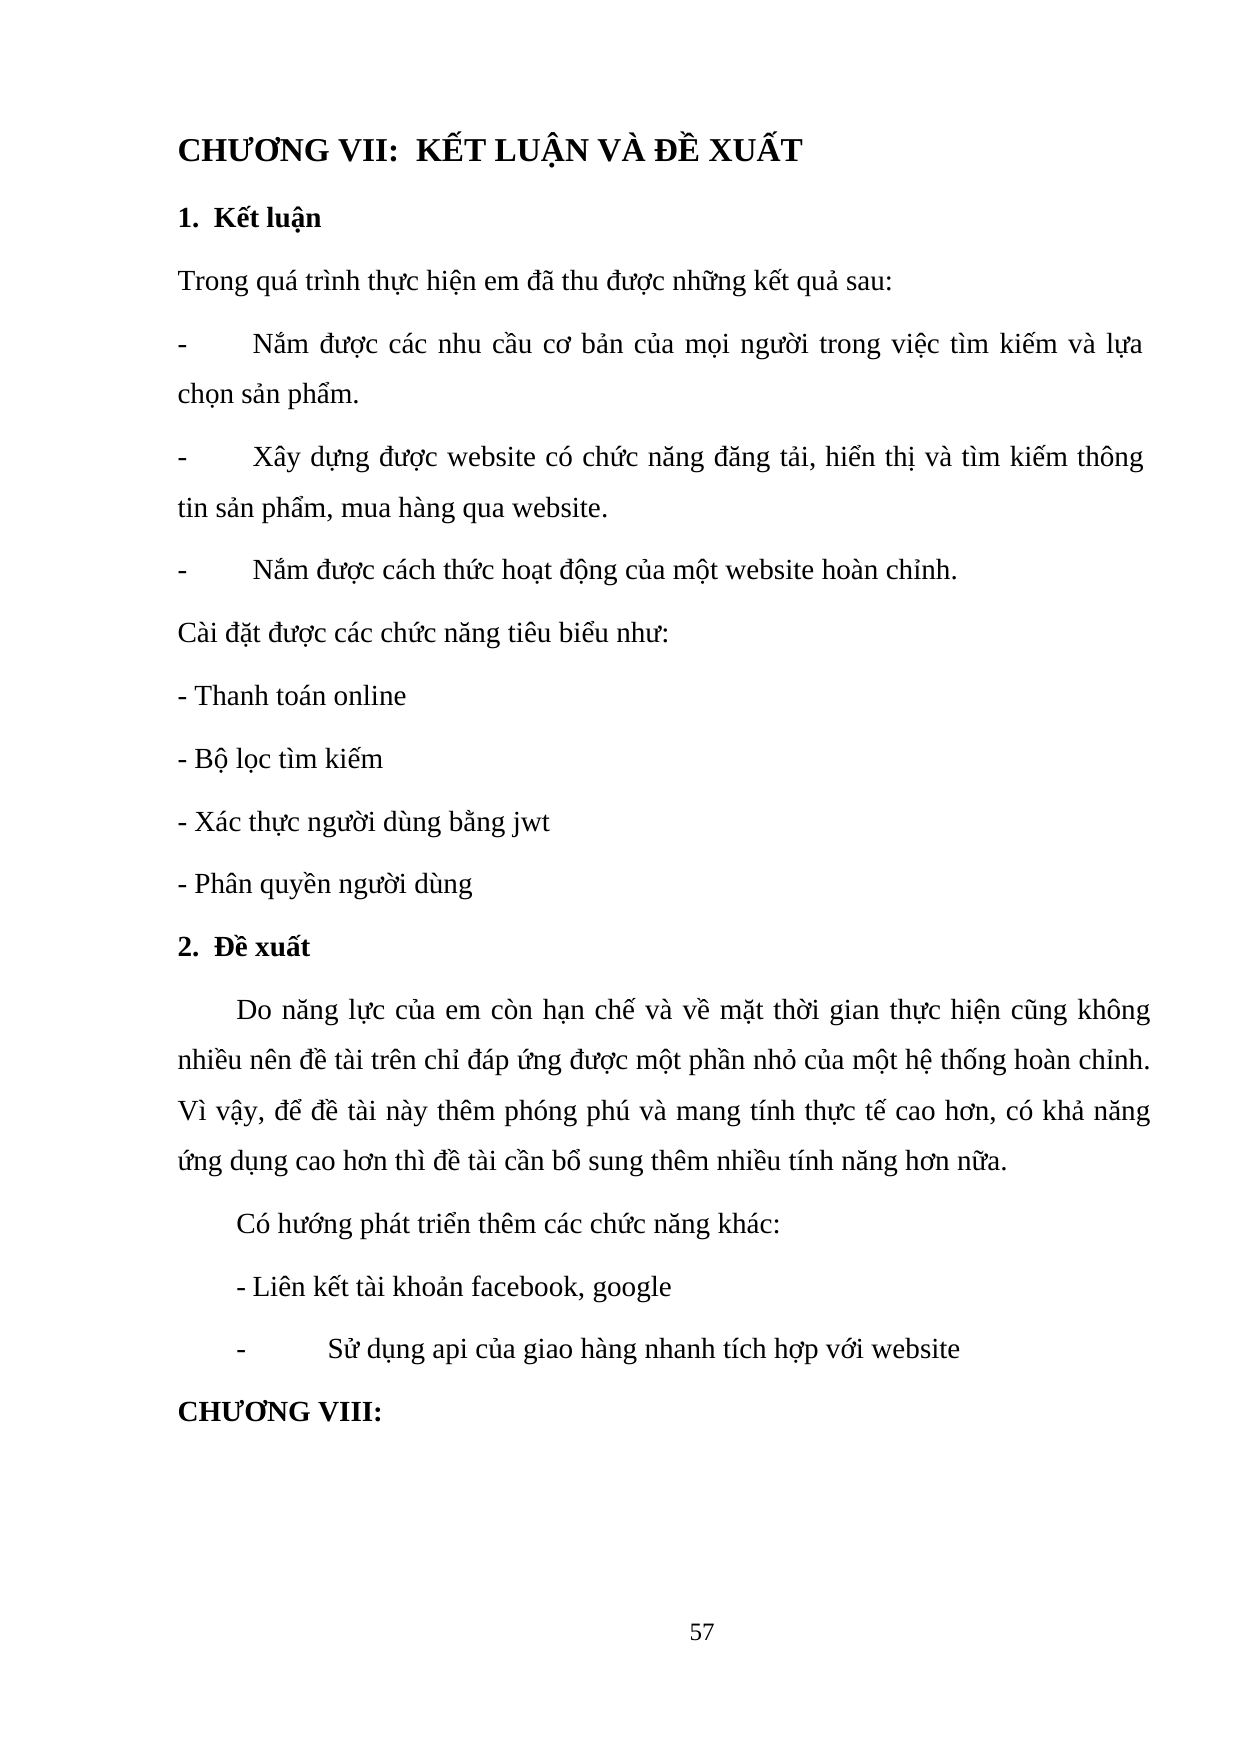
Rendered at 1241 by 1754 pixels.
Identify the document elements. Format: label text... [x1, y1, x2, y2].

list Liên kết tài khoản facebook, google [177, 1269, 1144, 1302]
text Cài đặt được các chức năng tiêu biểu như: [177, 615, 1152, 649]
text - Thanh toán online [177, 678, 1152, 712]
text - Phân quyền người dùng [177, 867, 1152, 900]
list Nắm được các nhu cầu cơ bản của mọi người trong việc tìm kiếm và lựa chọn sản phẩm. [177, 326, 1144, 410]
subtitle Đề xuất [177, 929, 1152, 963]
text - Xác thực người dùng bằng jwt [177, 804, 1152, 837]
list Xây dựng được website có chức năng đăng tải, hiển thị và tìm kiếm thông tin sản phẩm, mua hàng qua website. [177, 439, 1144, 523]
list Nắm được cách thức hoạt động của một website hoàn chỉnh. [177, 552, 1144, 586]
text - Bộ lọc tìm kiếm [177, 741, 1152, 774]
text Có hướng phát triển thêm các chức năng khác: [177, 1206, 1152, 1239]
text - Sử dụng api của giao hàng nhanh tích hợp với website [177, 1332, 1152, 1365]
subtitle KẾT LUẬN VÀ ĐỀ XUẤT [177, 131, 1152, 169]
subtitle Kết luận [177, 201, 1152, 234]
text Trong quá trình thực hiện em đã thu được những kết quả sau: [177, 263, 1152, 297]
text Do năng lực của em còn hạn chế và về mặt thời gian thực hiện cũng không nhiều nên đề tài trên chỉ đáp ứng được một phần nhỏ của một hệ thống hoàn chỉnh. Vì vậy, để đề tài này thêm phóng phú và mang tính thực tế cao hơn, có khả năng ứng dụng cao hơn thì đề tài cần bổ sung thêm nhiều tính năng hơn nữa. [177, 992, 1152, 1177]
